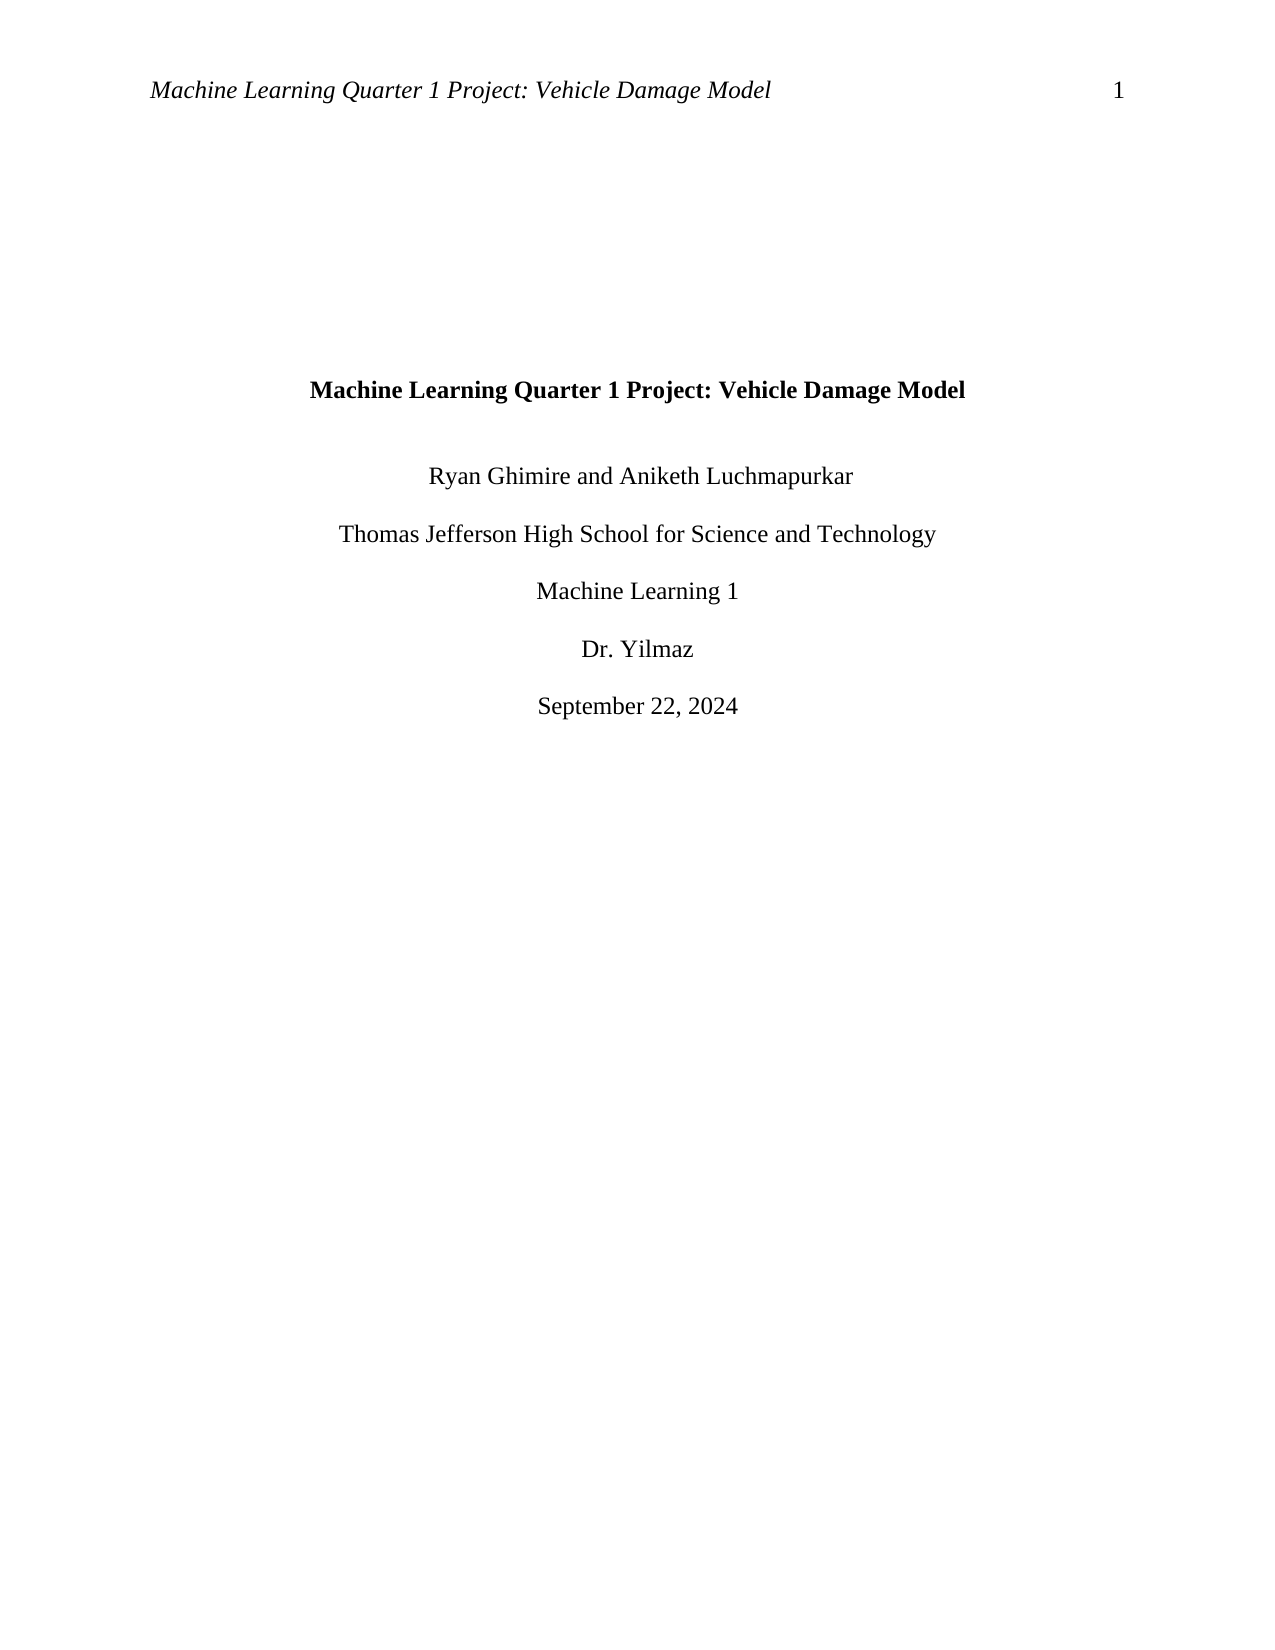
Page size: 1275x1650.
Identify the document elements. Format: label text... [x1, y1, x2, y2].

subtitle September 22, 2024 [150, 691, 1125, 720]
subtitle Thomas Jefferson High School for Science and Technology [150, 519, 1125, 547]
subtitle Dr. Yilmaz [150, 634, 1125, 662]
subtitle Machine Learning 1 [150, 576, 1125, 605]
subtitle Ryan Ghimire and Aniketh Luchmapurkar [150, 461, 1125, 490]
title Machine Learning Quarter 1 Project: Vehicle Damage Model [150, 375, 1125, 404]
